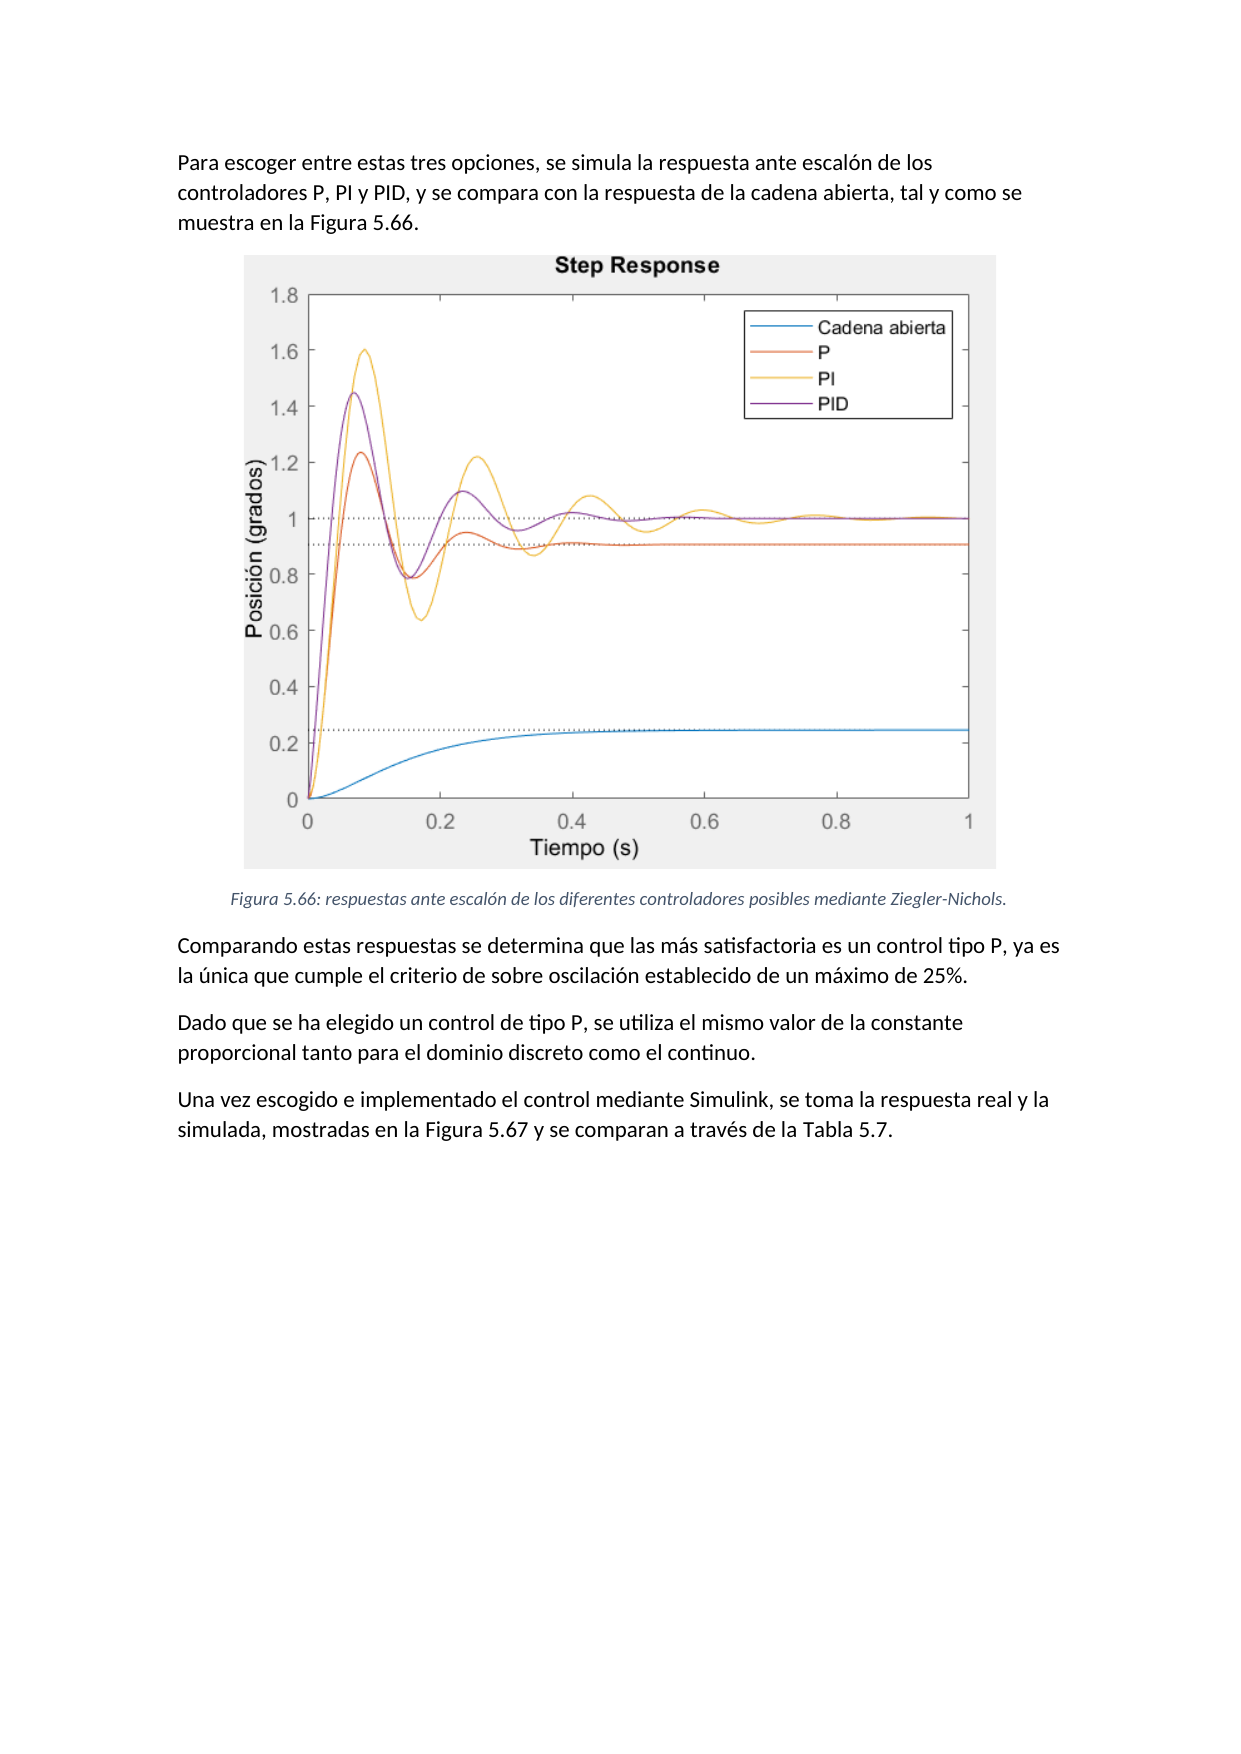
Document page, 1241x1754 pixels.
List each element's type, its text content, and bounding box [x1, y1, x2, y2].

text Dado que se ha elegido un control de tipo P, se utiliza el mismo valor de la constante proporcional tanto para el dominio discreto como el continuo. [177, 1008, 1063, 1067]
text Comparando estas respuestas se determina que las más satisfactoria es un control tipo P, ya es la única que cumple el criterio de sobre oscilación establecido de un máximo de 25%. [177, 931, 1063, 989]
picture [243, 255, 997, 869]
